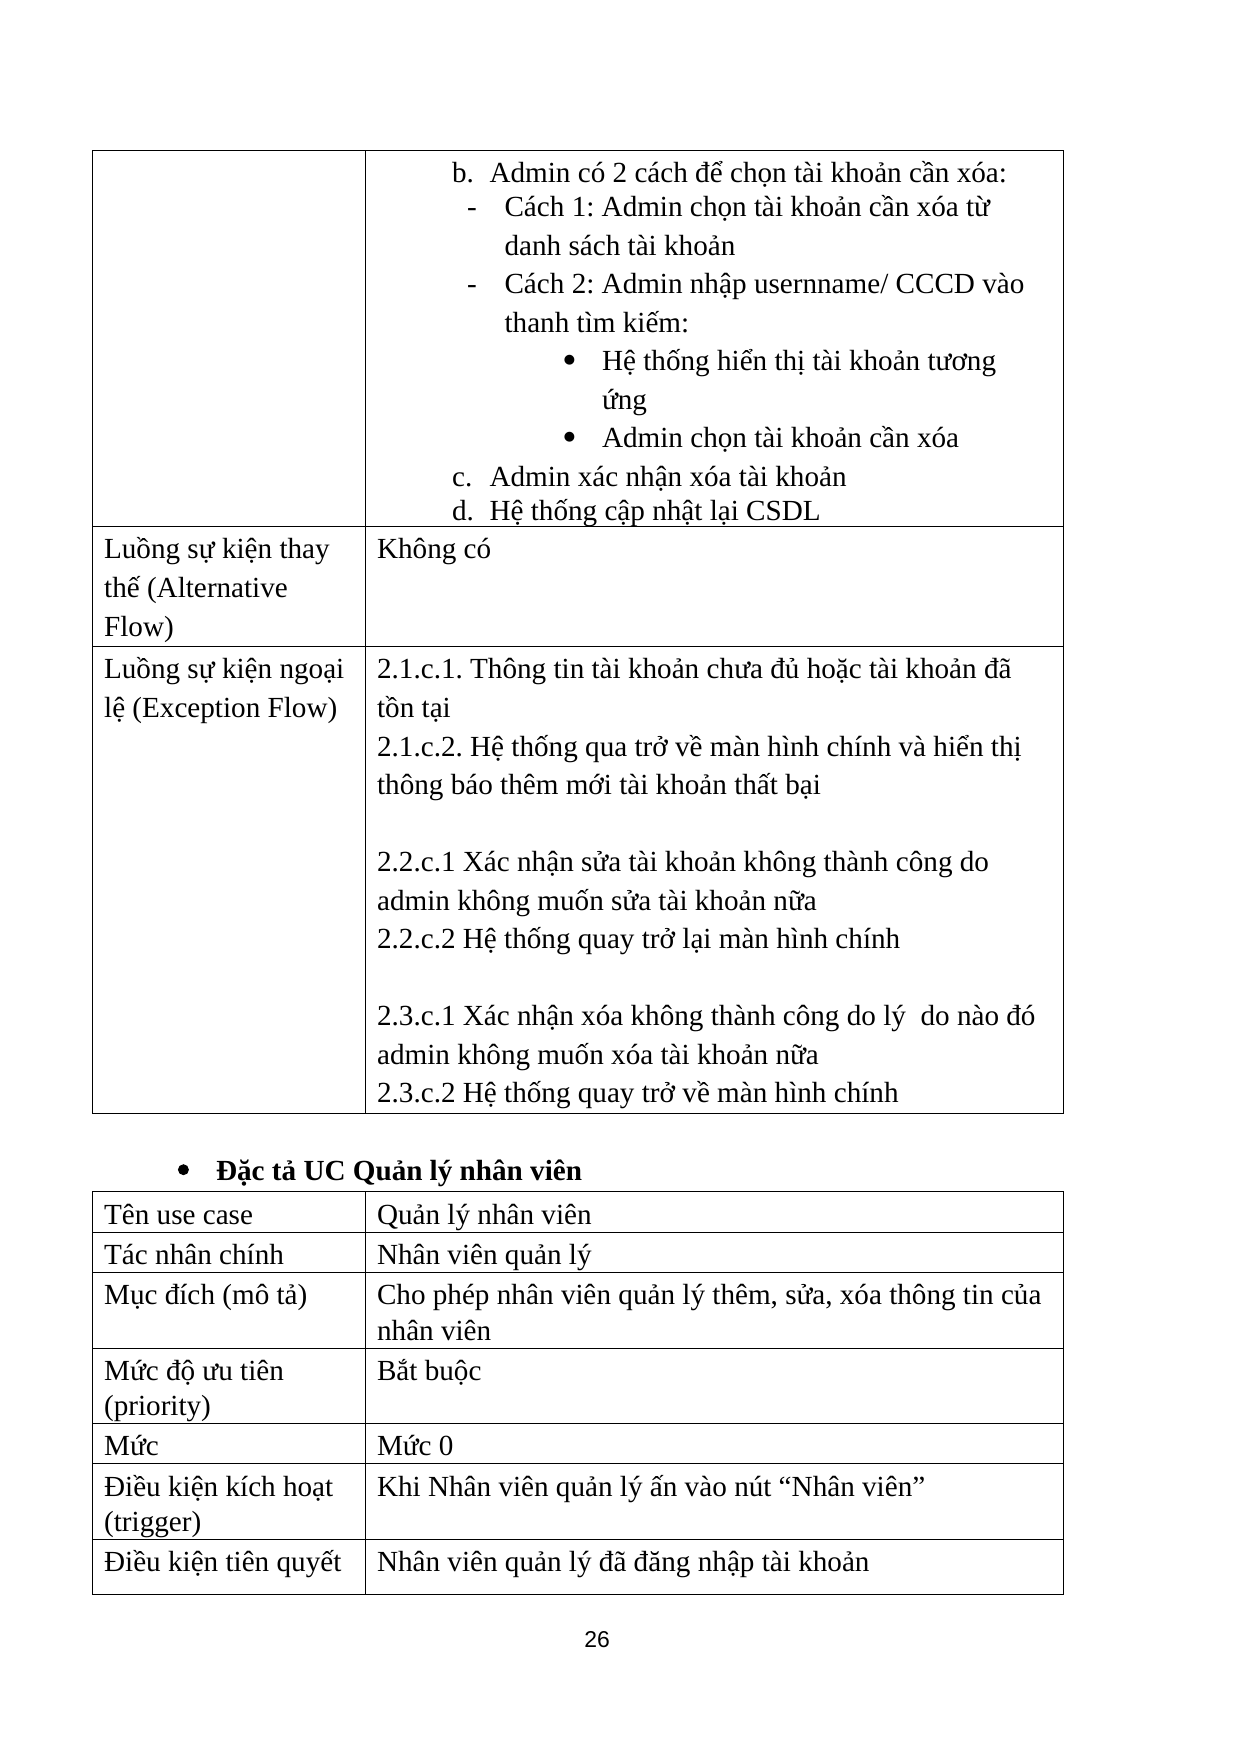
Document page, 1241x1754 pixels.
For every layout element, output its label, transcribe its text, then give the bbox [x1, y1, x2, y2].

table_cell Nhân viên quản lý [366, 1233, 1063, 1272]
table_cell Điều kiện kích hoạt (trigger) [93, 1464, 365, 1539]
table_header Quản lý nhân viên [366, 1192, 1063, 1232]
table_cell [366, 151, 1063, 526]
table_cell Không có [366, 527, 1063, 646]
table_cell Luồng sự kiện ngoại lệ (Exception Flow) [93, 647, 365, 1113]
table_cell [366, 1540, 1063, 1594]
table_cell Cho phép nhân viên quản lý thêm, sửa, xóa thông tin của nhân viên [366, 1273, 1063, 1347]
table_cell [93, 151, 365, 526]
table_cell Mục đích (mô tả) [93, 1273, 365, 1347]
table_cell Mức độ ưu tiên (priority) [93, 1349, 365, 1423]
table_cell Tác nhân chính [93, 1233, 365, 1272]
list Đặc tả UC Quản lý nhân viên [178, 1153, 1090, 1186]
table_cell Khi Nhân viên quản lý ấn vào nút “Nhân viên” [366, 1464, 1063, 1539]
table_header Tên use case [93, 1192, 365, 1232]
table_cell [93, 1540, 365, 1594]
table_cell Mức [93, 1424, 365, 1463]
table_cell Mức 0 [366, 1424, 1063, 1463]
table_cell Luồng sự kiện thay thế (Alternative Flow) [93, 527, 365, 646]
table_cell 2.1.c.1. Thông tin tài khoản chưa đủ hoặc tài khoản đã tồn tại 2.1.c.2. Hệ thống qua trở về màn hình chính và hiển thị thông báo thêm mới tài khoản thất bại 2.2.c.1 Xác nhận sửa tài khoản không thành công do admin không muốn sửa tài khoản nữa 2.2.c.2 Hệ thống quay trở lại màn hình chính 2.3.c.1 Xác nhận xóa không thành công do lý do nào đó admin không muốn xóa tài khoản nữa 2.3.c.2 Hệ thống quay trở về màn hình chính [366, 647, 1063, 1113]
table_cell Bắt buộc [366, 1349, 1063, 1423]
